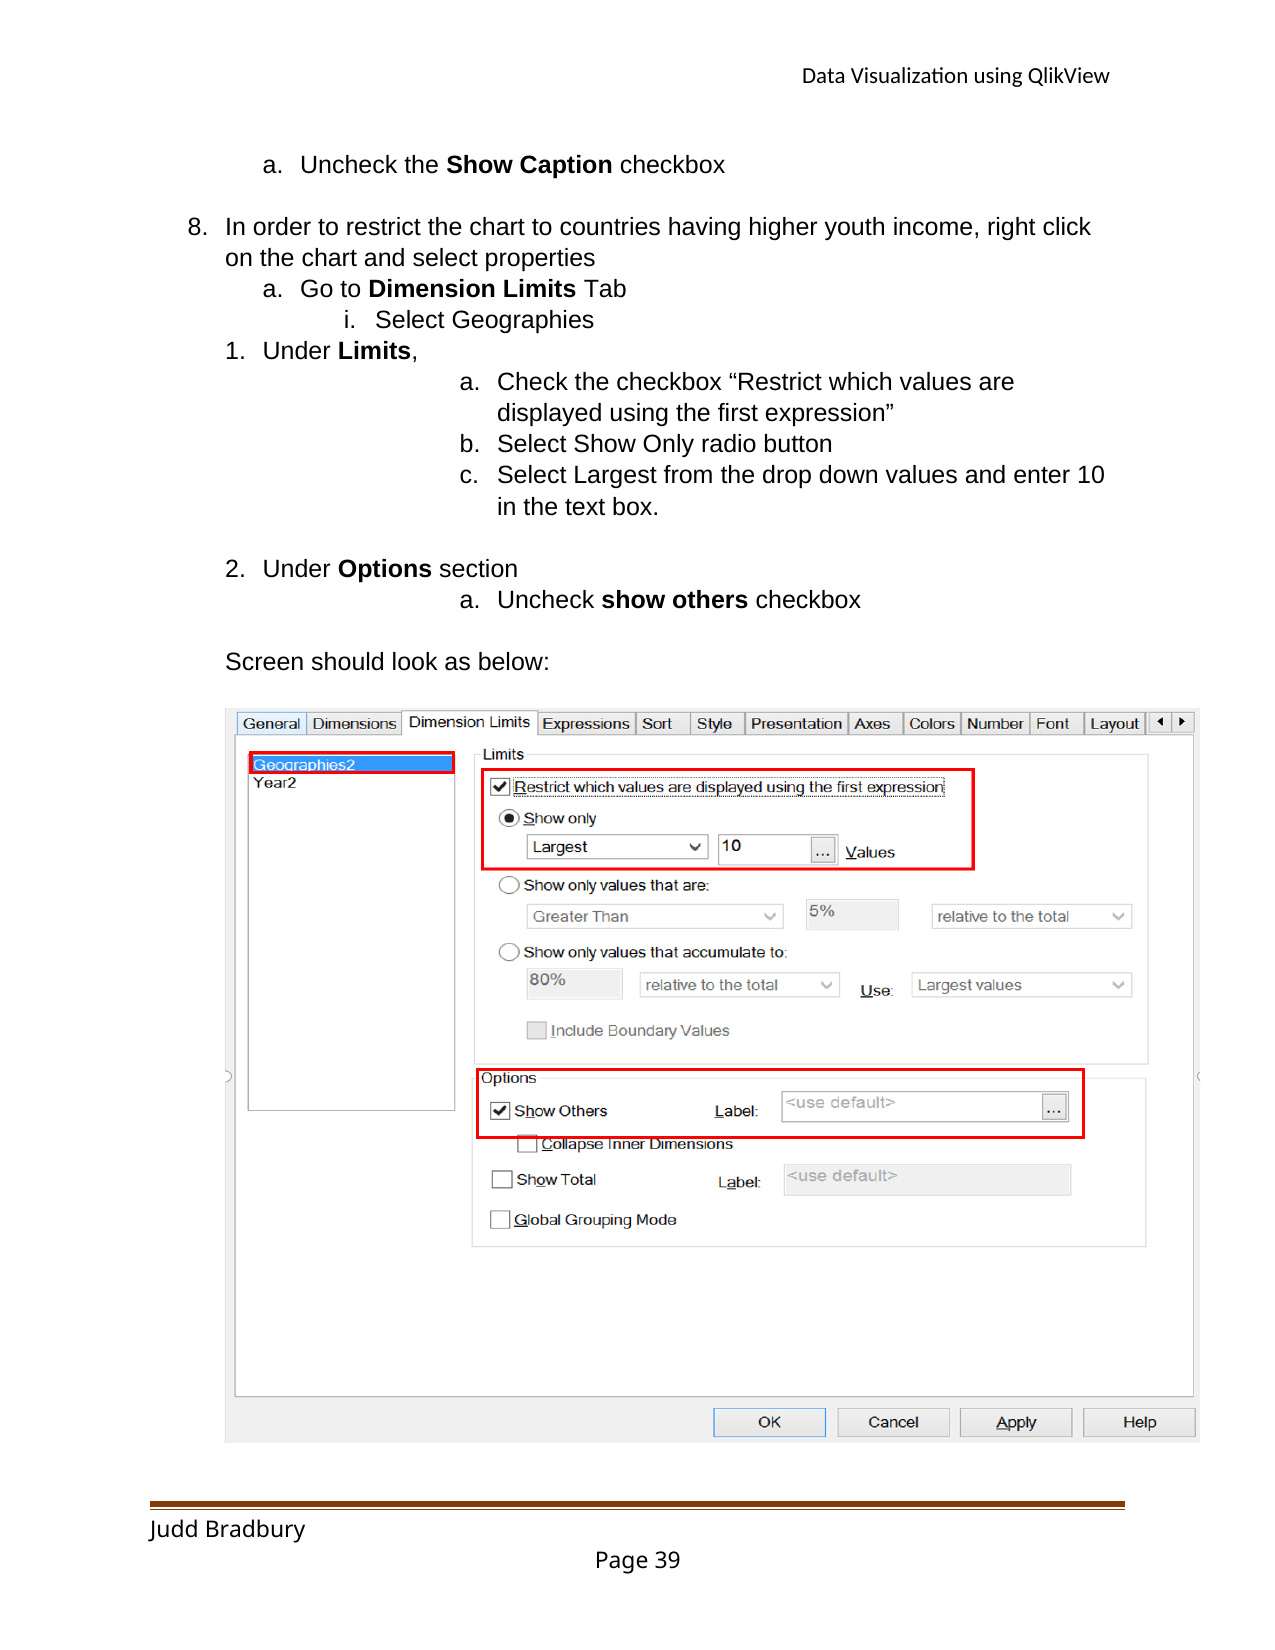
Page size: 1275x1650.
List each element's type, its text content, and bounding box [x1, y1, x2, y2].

list In order to restrict the chart to countries having higher youth income, right click on the chart and select properties [187, 212, 1125, 272]
list Select Show Only radio button [459, 429, 1125, 458]
list Select Geographies [356, 305, 1125, 334]
list Check the checkbox “Restrict which values are displayed using the first expression” [459, 367, 1125, 427]
list Uncheck the Show Caption checkbox [262, 150, 1125, 179]
list Uncheck show others checkbox [459, 584, 1125, 613]
picture [225, 708, 1200, 1443]
list Screen should look as below: [225, 647, 1125, 675]
list Go to Dimension Limits Tab [262, 274, 1125, 303]
list Select Largest from the drop down values and enter 10 in the text box. [459, 460, 1125, 520]
list Under Options section [225, 553, 1125, 582]
list Under Limits, [225, 336, 1125, 365]
